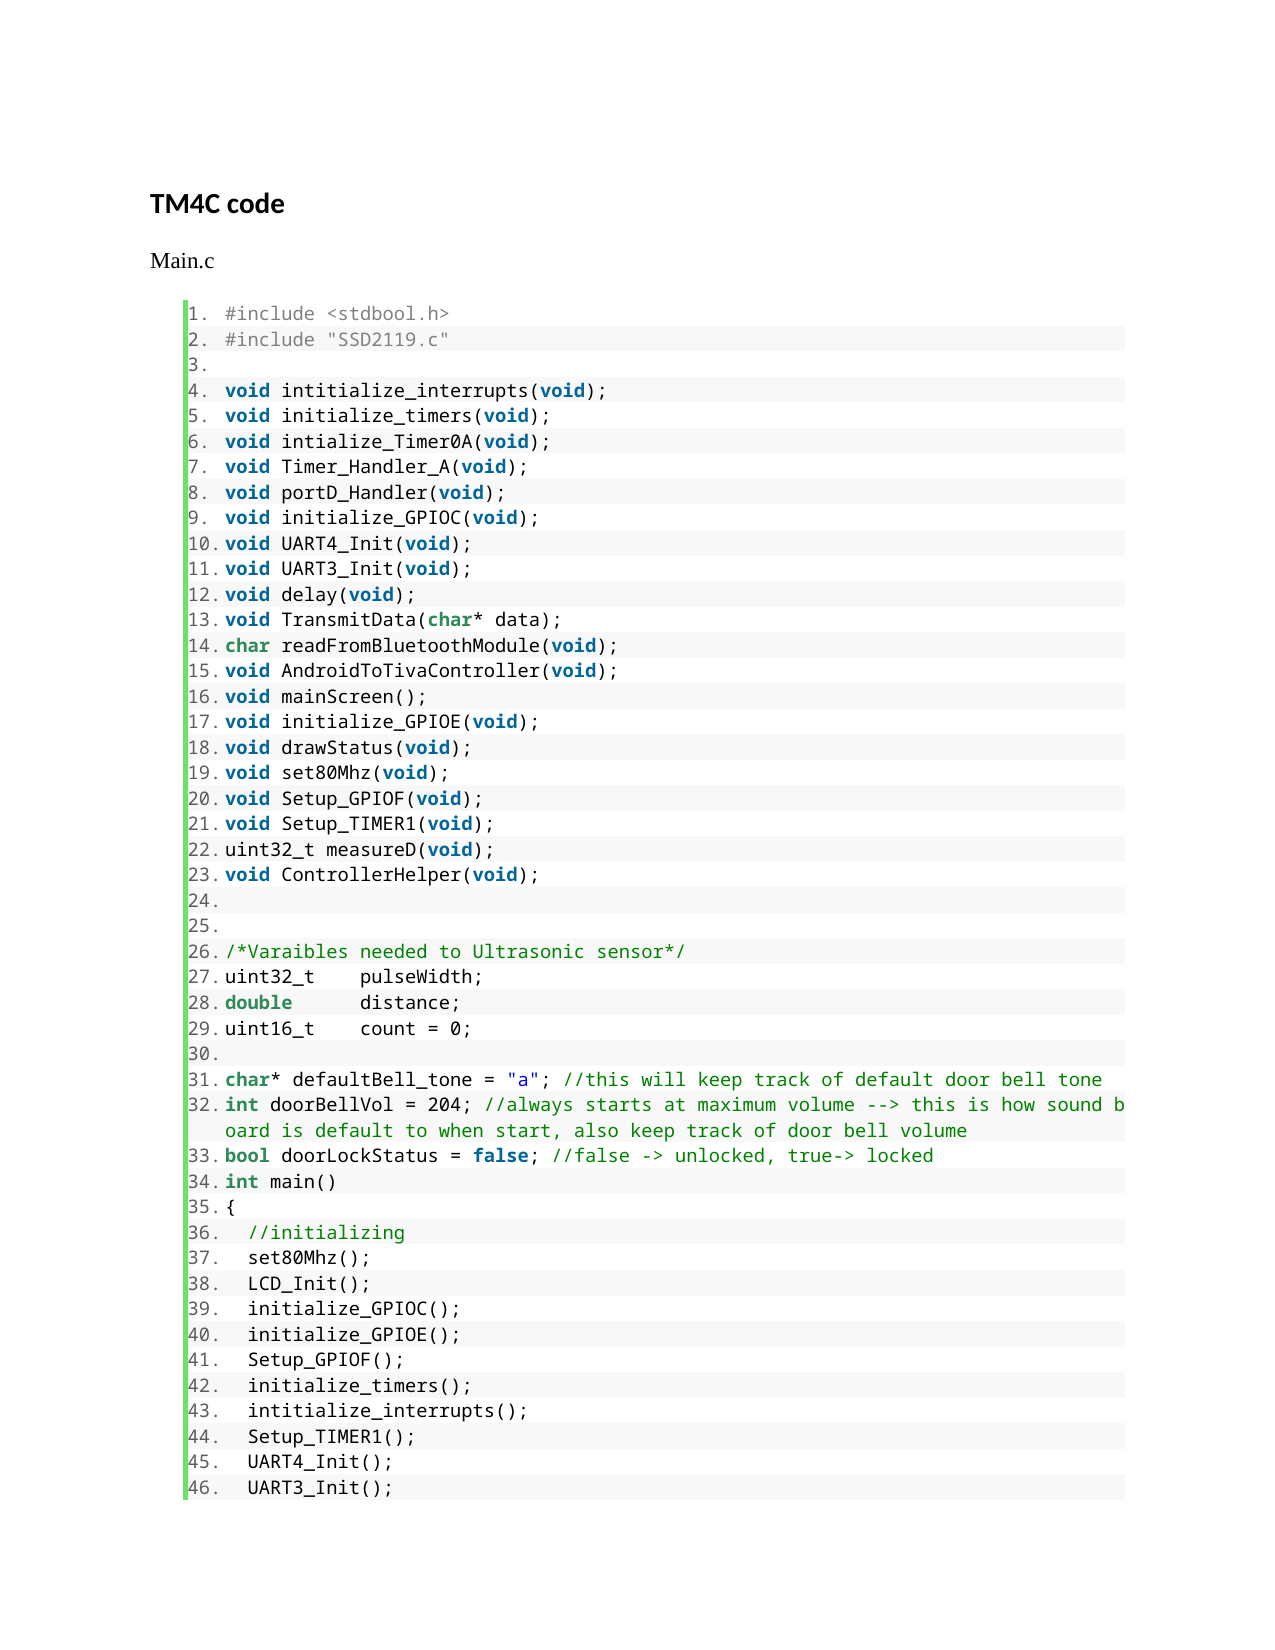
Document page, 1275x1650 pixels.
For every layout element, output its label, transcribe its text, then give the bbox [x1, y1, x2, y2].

list bool doorLockStatus = false; //false -> unlocked, true-> locked [188, 1142, 1125, 1168]
list /*Varaibles needed to Ultrasonic sensor*/ [188, 938, 1125, 964]
list char* defaultBell_tone = "a"; //this will keep track of default door bell tone [188, 1066, 1125, 1091]
list initialize_GPIOE(); [188, 1321, 1125, 1347]
list void initialize_timers(void); [188, 402, 1125, 428]
list //initializing [188, 1219, 1125, 1244]
text TM4C code [150, 186, 1125, 221]
list void TransmitData(char* data); [188, 607, 1125, 632]
list void ControllerHelper(void); [188, 862, 1125, 887]
list intitialize_interrupts(); [188, 1398, 1125, 1423]
list double distance; [188, 989, 1125, 1015]
list char readFromBluetoothModule(void); [188, 632, 1125, 658]
list LCD_Init(); [188, 1270, 1125, 1296]
list Setup_TIMER1(); [188, 1423, 1125, 1449]
list int main() [188, 1168, 1125, 1193]
list set80Mhz(); [188, 1244, 1125, 1270]
list void drawStatus(void); [188, 734, 1125, 760]
list void UART3_Init(void); [188, 556, 1125, 581]
list void delay(void); [188, 581, 1125, 607]
list uint16_t count = 0; [188, 1015, 1125, 1040]
list void portD_Handler(void); [188, 479, 1125, 504]
list void UART4_Init(void); [188, 530, 1125, 556]
list #include <stdbool.h> [188, 300, 1125, 326]
list uint32_t measureD(void); [188, 836, 1125, 862]
list { [188, 1193, 1125, 1219]
list initialize_timers(); [188, 1372, 1125, 1398]
list void Setup_GPIOF(void); [188, 785, 1125, 811]
list initialize_GPIOC(); [188, 1296, 1125, 1321]
list void Setup_TIMER1(void); [188, 811, 1125, 836]
list int doorBellVol = 204; //always starts at maximum volume --> this is how sound board is default to when start, also keep track of door bell volume [188, 1091, 1125, 1142]
list Setup_GPIOF(); [188, 1347, 1125, 1372]
list void intialize_Timer0A(void); [188, 428, 1125, 453]
list void intitialize_interrupts(void); [188, 377, 1125, 402]
text Main.c [150, 248, 1125, 274]
list void initialize_GPIOC(void); [188, 504, 1125, 530]
list void set80Mhz(void); [188, 760, 1125, 785]
list uint32_t pulseWidth; [188, 964, 1125, 989]
list void mainScreen(); [188, 683, 1125, 709]
list void AndroidToTivaController(void); [188, 658, 1125, 683]
list #include "SSD2119.c" [188, 326, 1125, 351]
list UART4_Init(); [188, 1449, 1125, 1474]
list UART3_Init(); [188, 1474, 1125, 1500]
list void Timer_Handler_A(void); [188, 453, 1125, 479]
list void initialize_GPIOE(void); [188, 709, 1125, 734]
